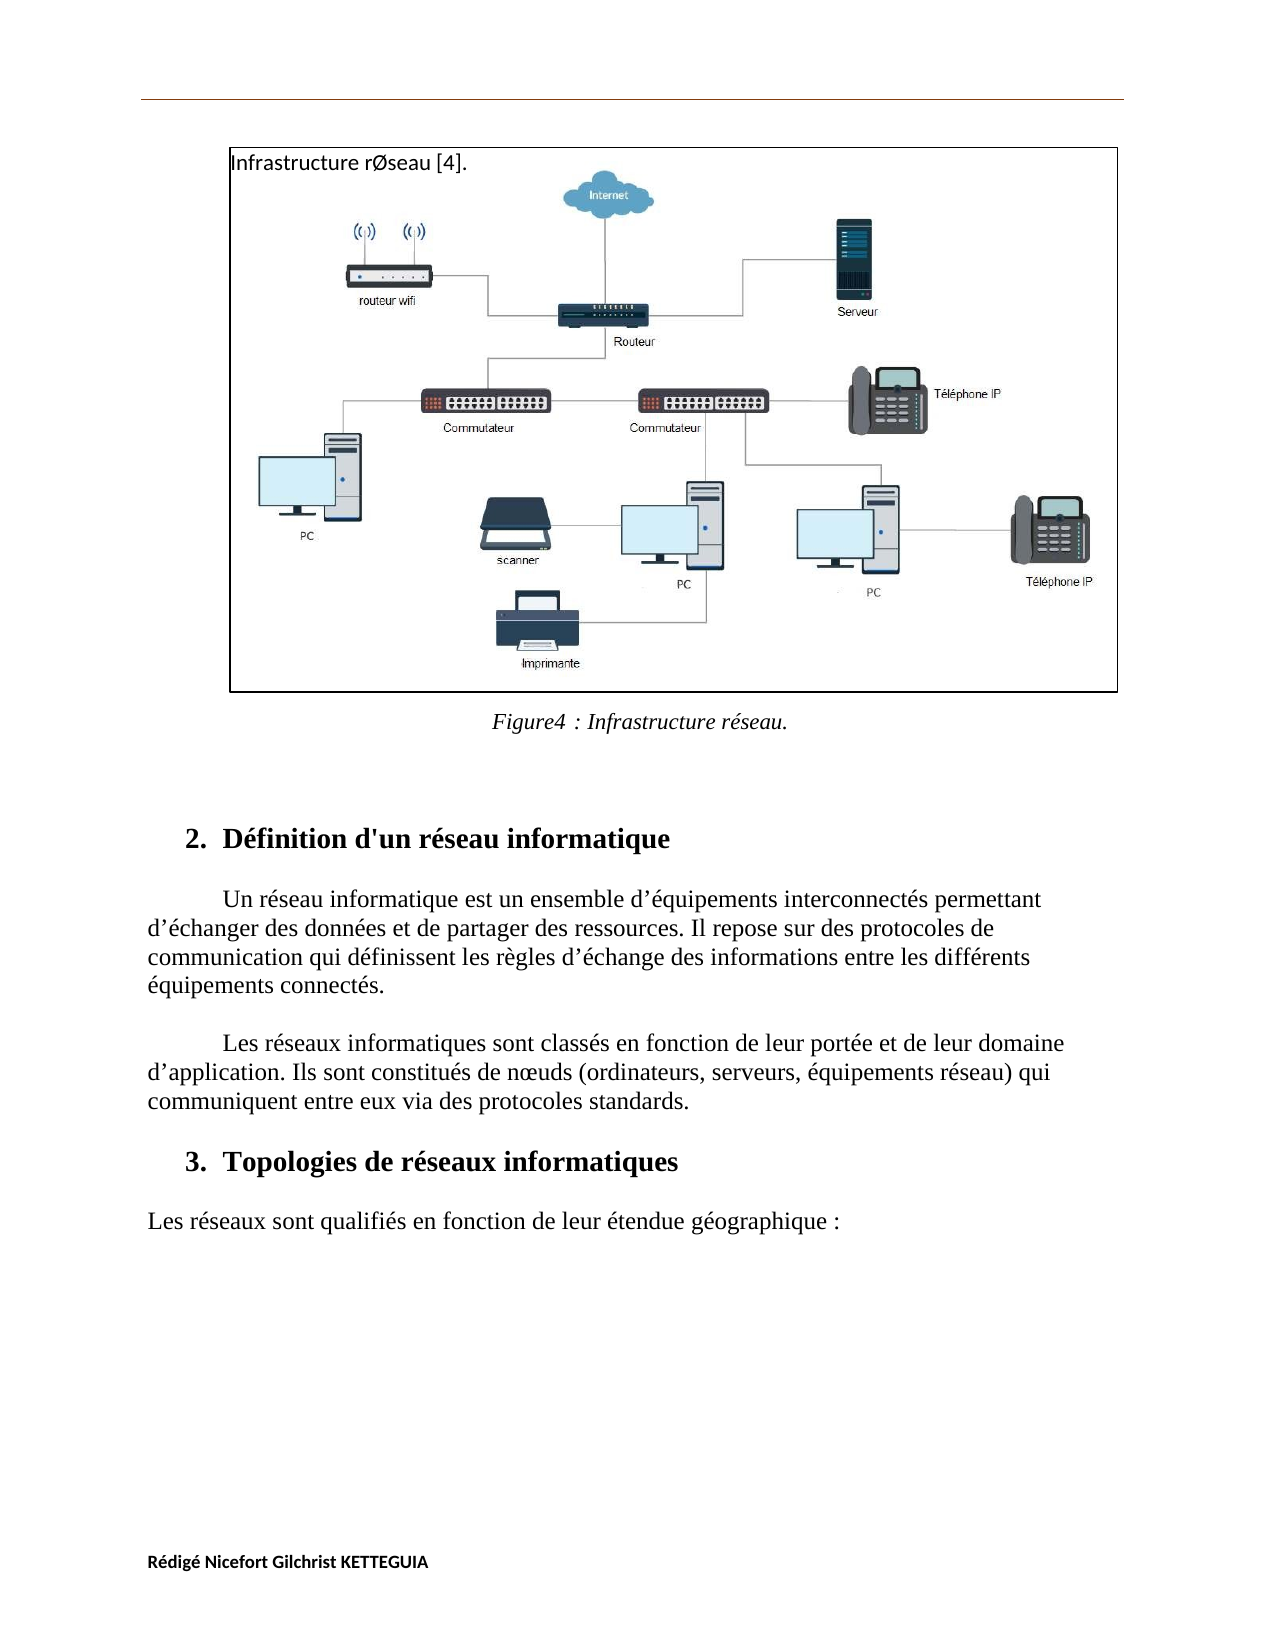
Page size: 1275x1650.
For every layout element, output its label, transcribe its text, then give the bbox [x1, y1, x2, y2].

list Topologies de réseaux informatiques [185, 1144, 1135, 1177]
list Définition d'un réseau informatique [185, 821, 1135, 855]
text Les réseaux sont qualifiés en fonction de leur étendue géographique : [147, 1206, 1135, 1235]
text Un réseau informatique est un ensemble d’équipements interconnectés permettant d’échanger des données et de partager des ressources. Il repose sur des protocoles de communication qui définissent les règles d’échange des informations entre les différents équipements connectés. [147, 884, 1135, 999]
picture [231, 148, 1117, 691]
text Les réseaux informatiques sont classés en fonction de leur portée et de leur domaine d’application. Ils sont constitués de nœuds (ordinateurs, serveurs, équipements réseau) qui communiquent entre eux via des protocoles standards. [147, 1028, 1135, 1114]
